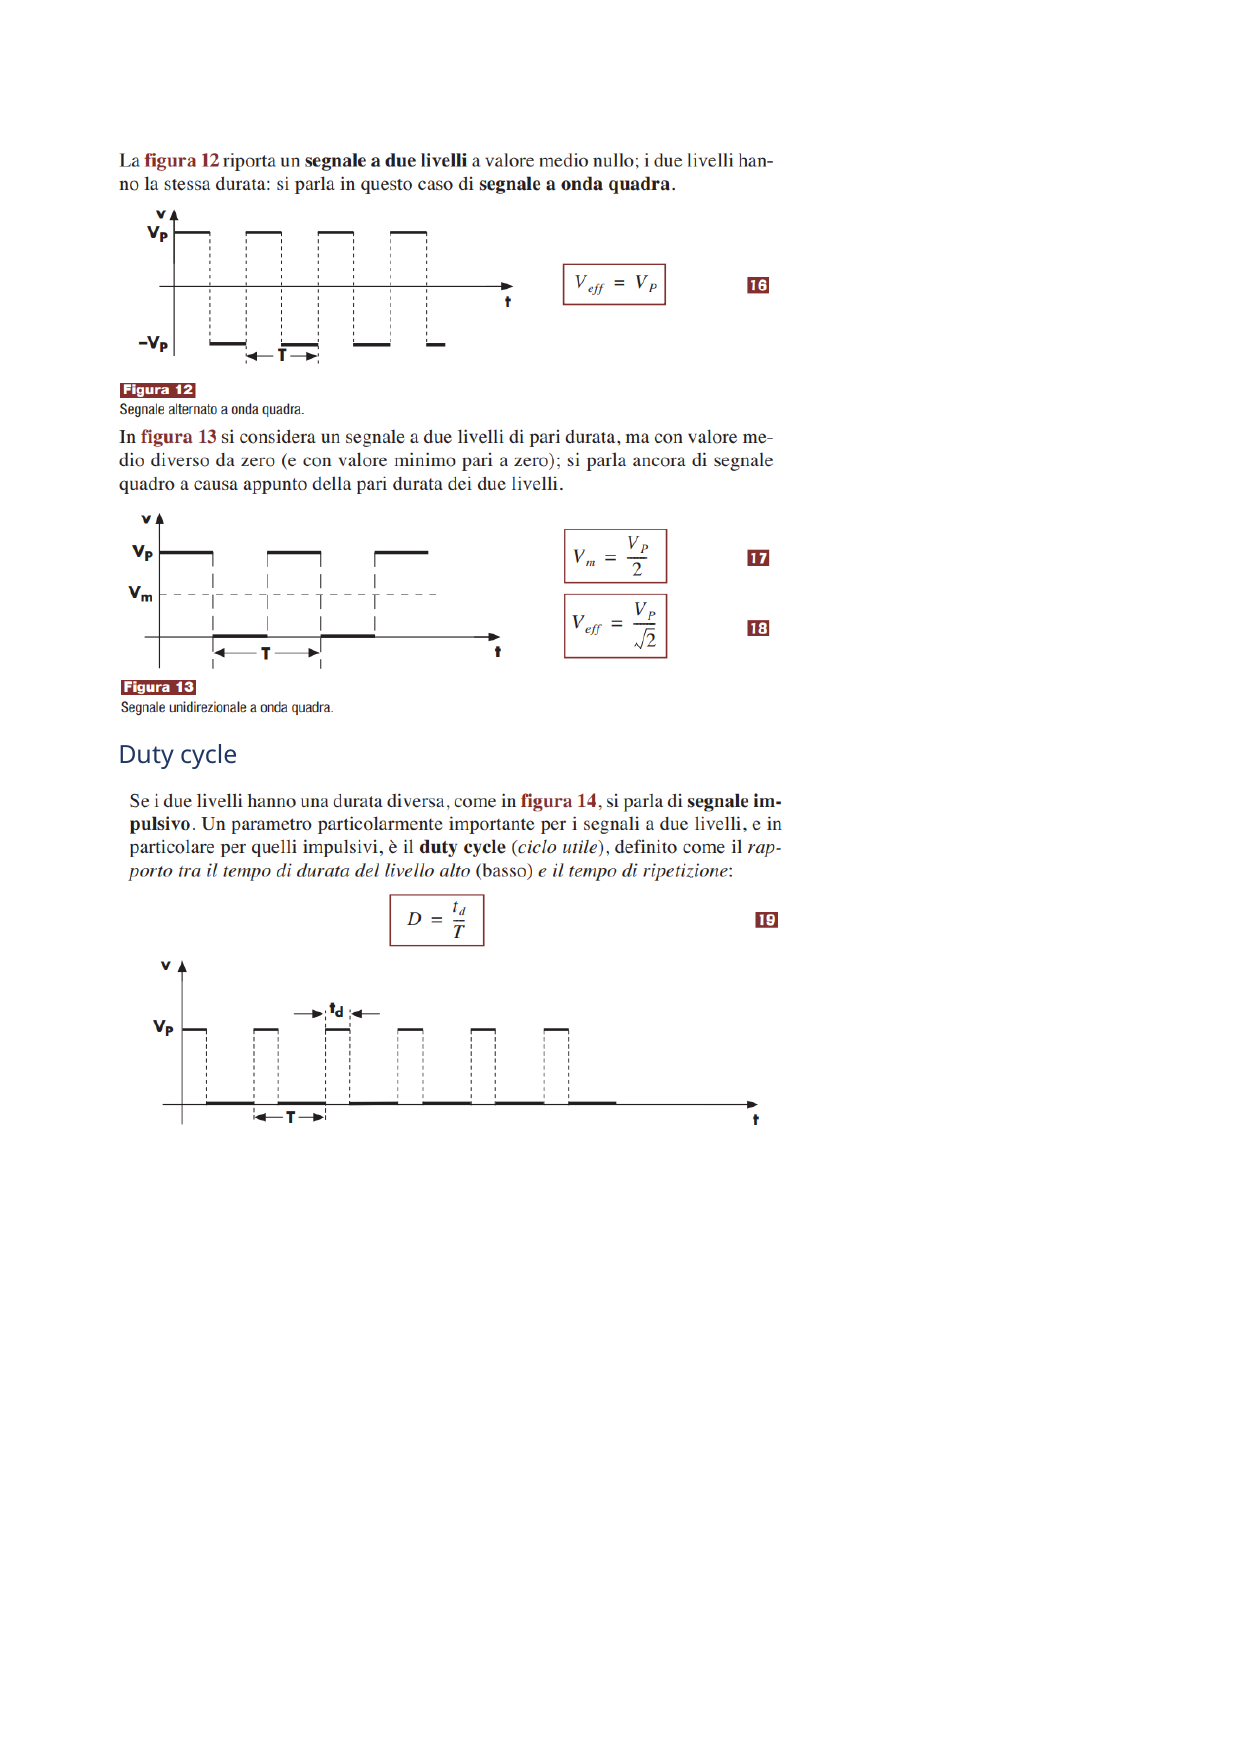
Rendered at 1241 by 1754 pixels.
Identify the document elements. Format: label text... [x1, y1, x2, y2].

subtitle Duty cycle [118, 737, 1122, 771]
picture [118, 773, 786, 1140]
picture [118, 147, 786, 718]
